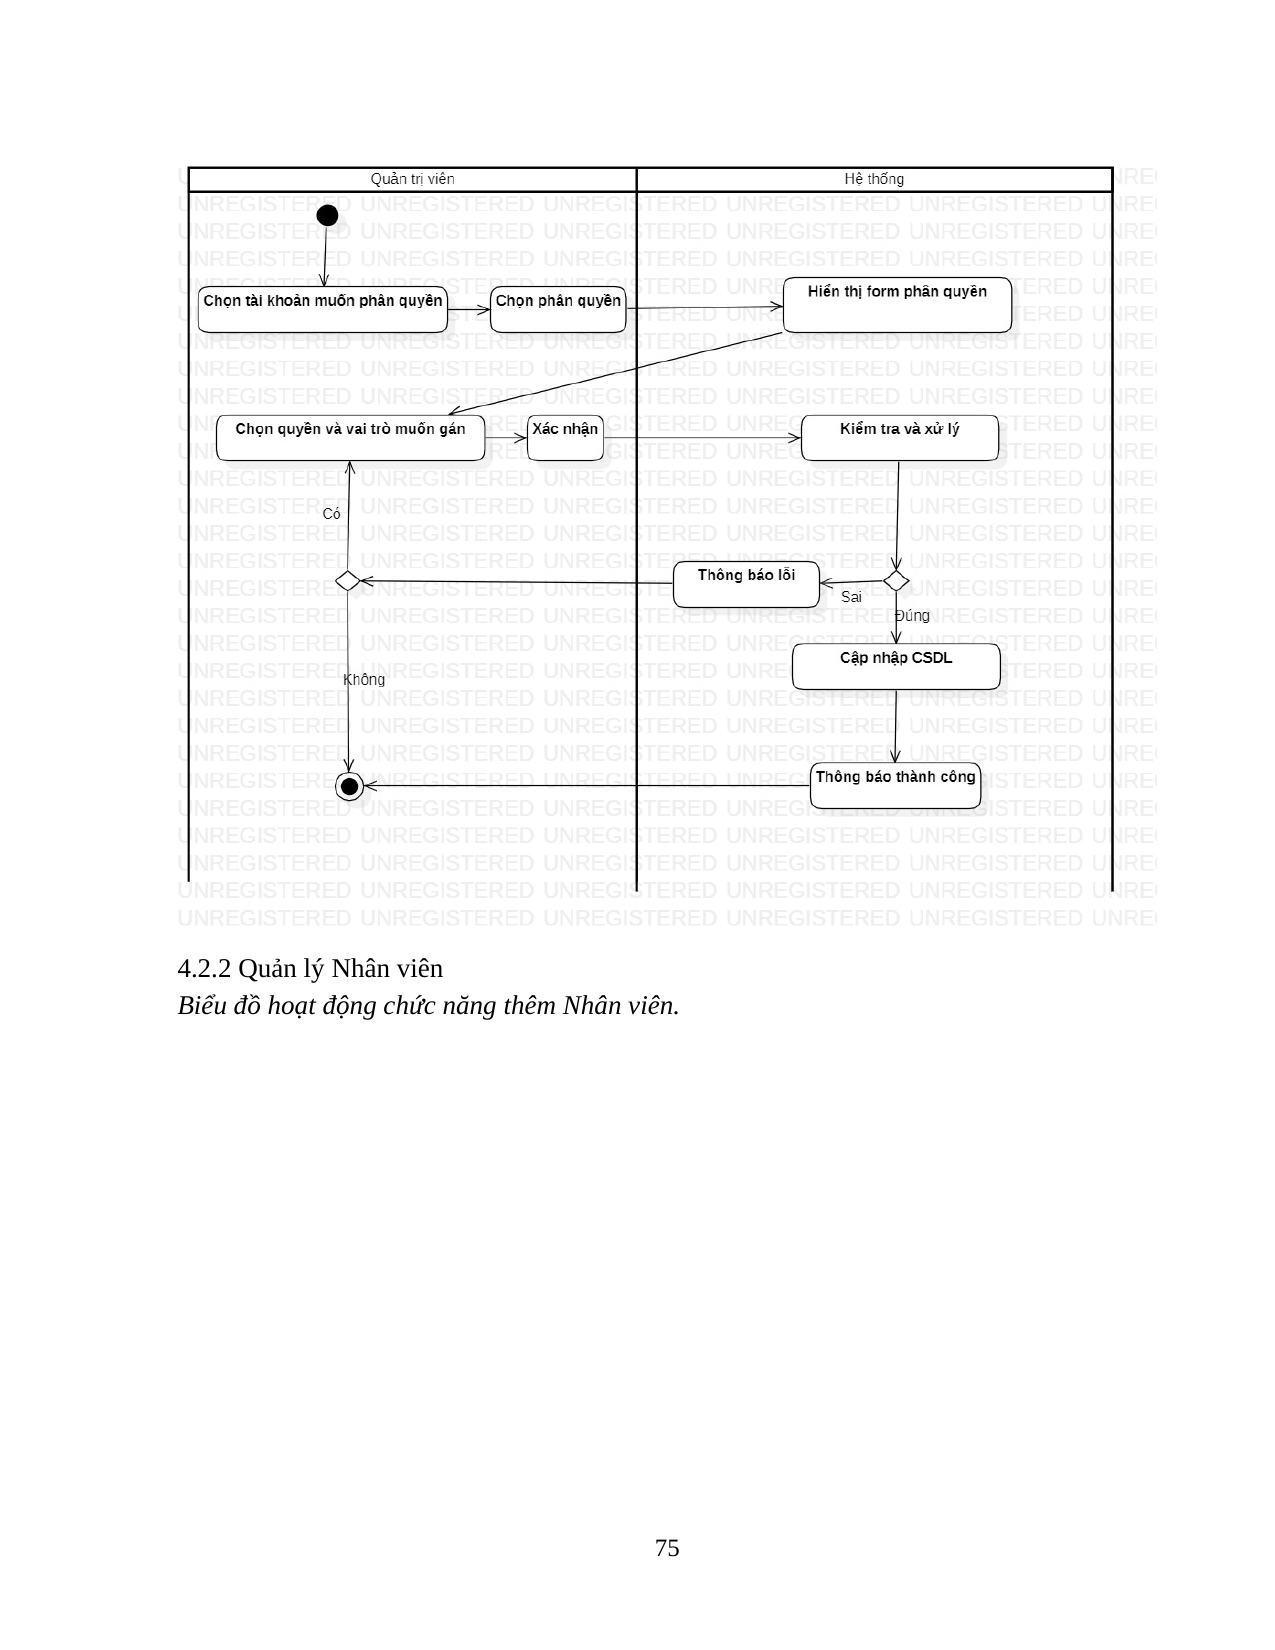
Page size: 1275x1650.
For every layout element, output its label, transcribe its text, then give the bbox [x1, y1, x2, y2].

picture [177, 156, 1157, 936]
text Biểu đồ hoạt động chức năng thêm Nhân viên. [177, 989, 1157, 1020]
text 4.2.2 Quản lý Nhân viên [177, 952, 1157, 983]
